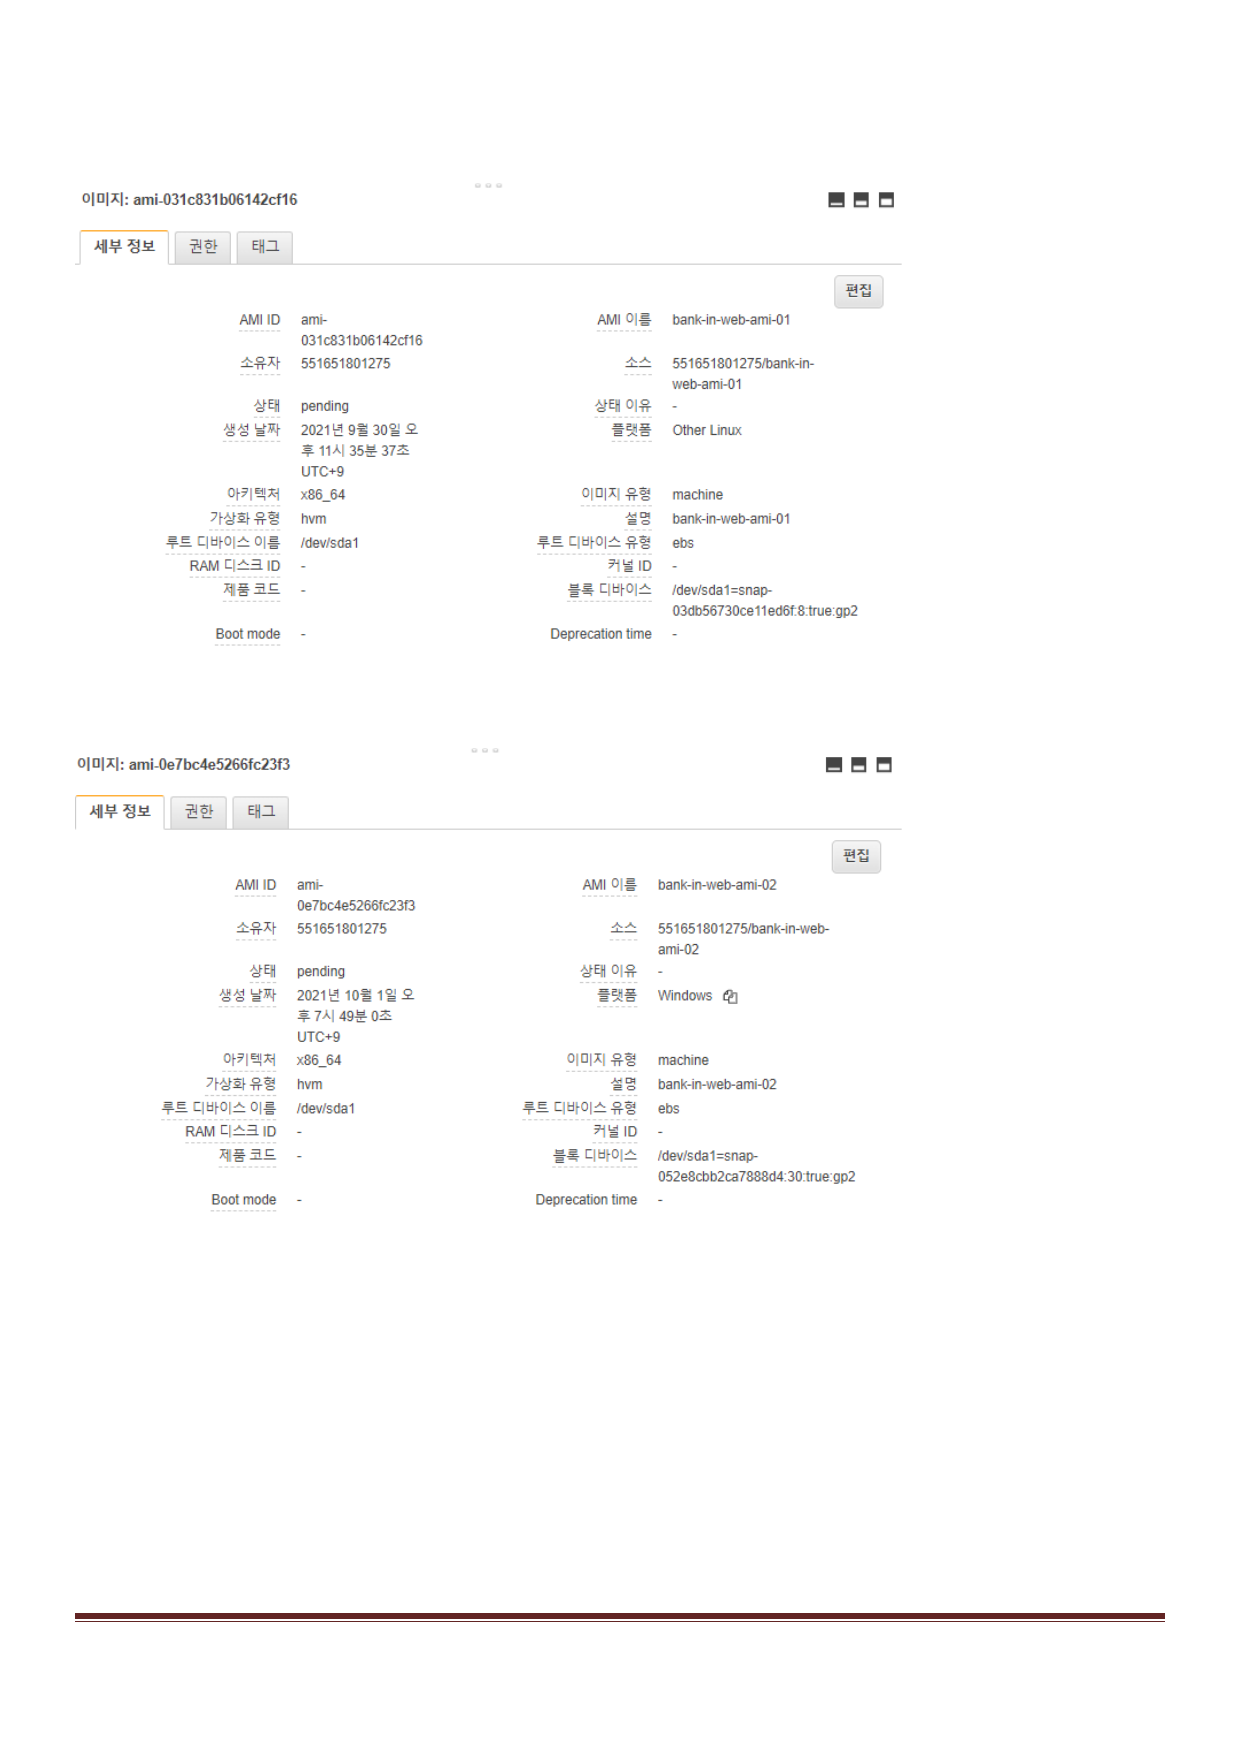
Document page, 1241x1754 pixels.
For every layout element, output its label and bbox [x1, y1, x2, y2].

picture [75, 748, 902, 1238]
picture [75, 183, 902, 671]
